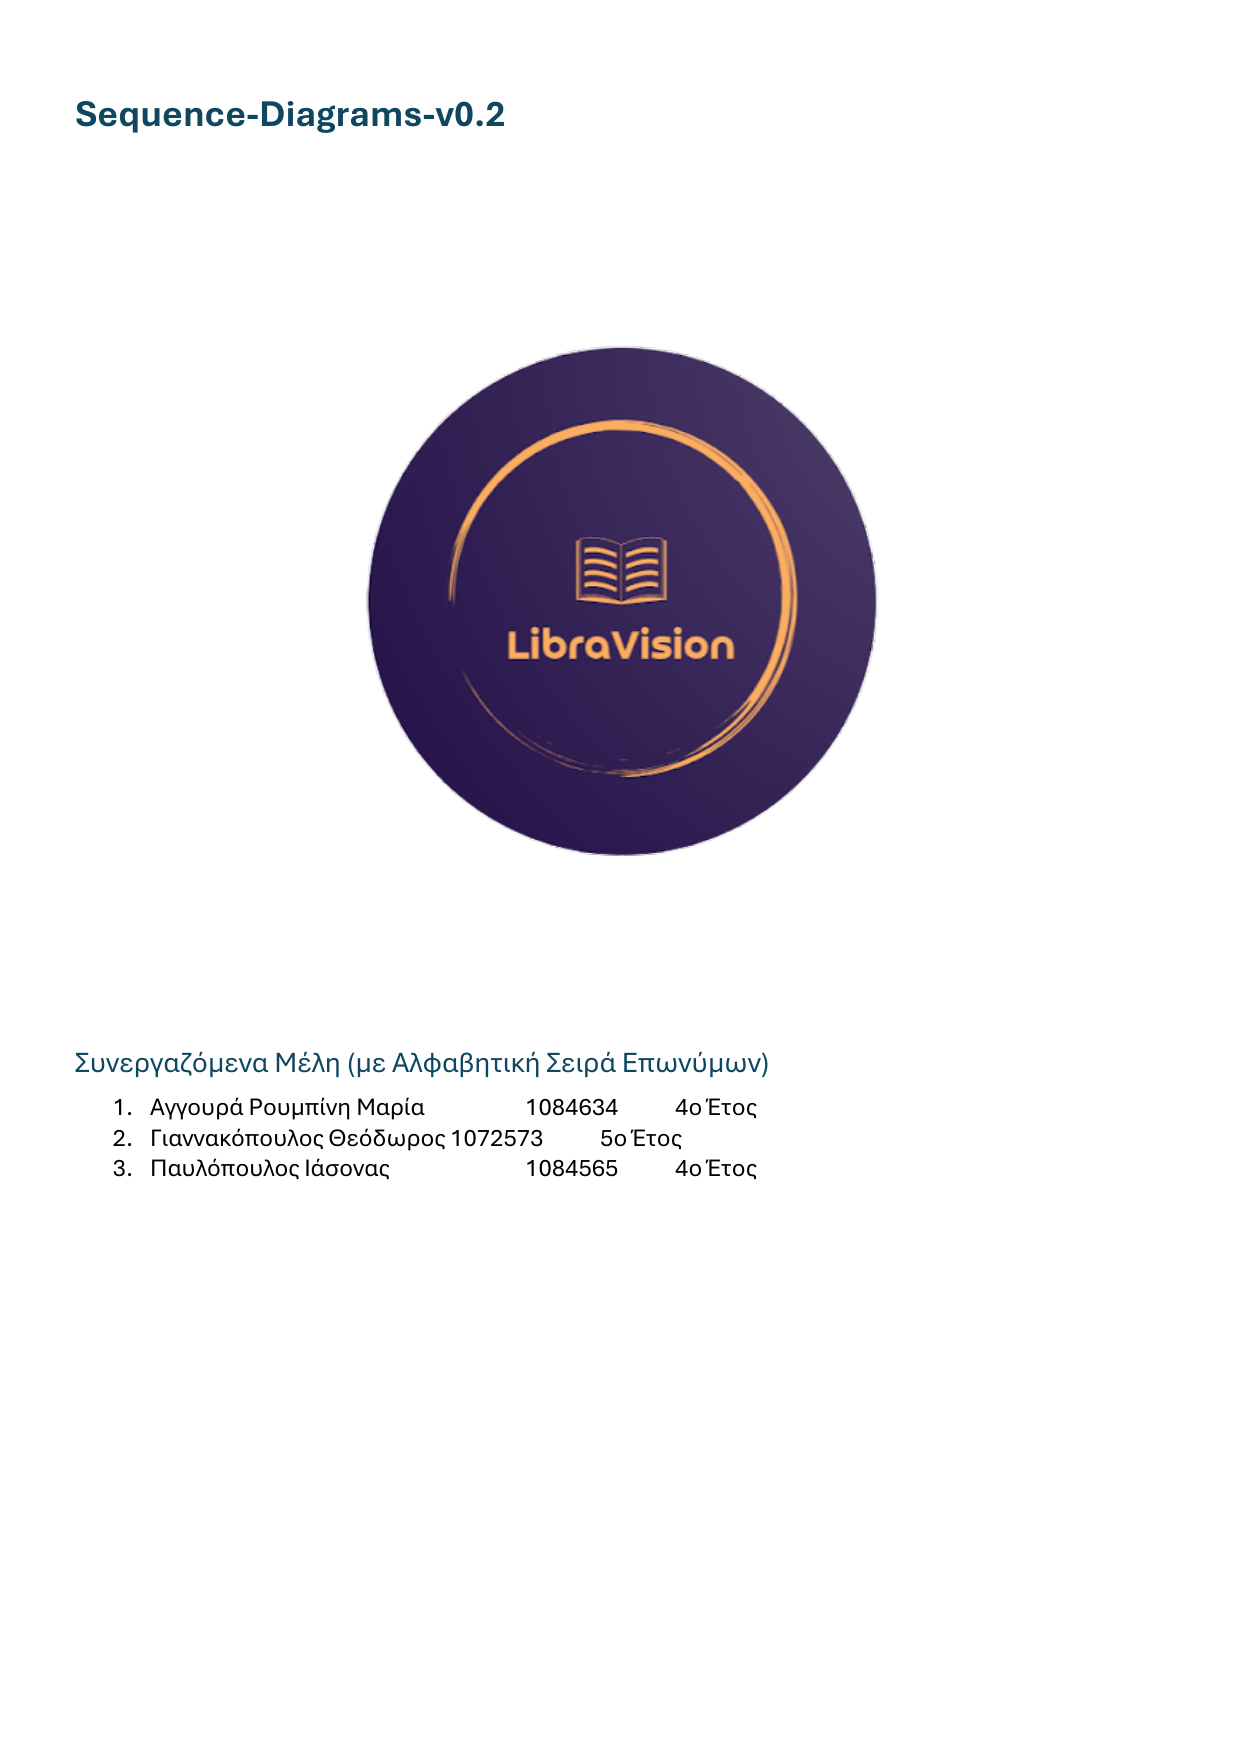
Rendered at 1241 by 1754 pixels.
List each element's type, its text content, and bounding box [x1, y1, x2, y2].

list Αγγουρά Ρουμπίνη Μαρία 1084634 4ο Έτος [112, 1092, 1165, 1123]
subtitle Συνεργαζόμενα Μέλη (με Αλφαβητική Σειρά Επωνύμων) [75, 1045, 1165, 1081]
list Γιαννακόπουλος Θεόδωρος 1072573 5ο Έτος [112, 1123, 1165, 1153]
picture [346, 338, 894, 897]
list Παυλόπουλος Ιάσονας 1084565 4ο Έτος [112, 1153, 1165, 1184]
subtitle Sequence-Diagrams-v0.2 [75, 92, 1165, 137]
